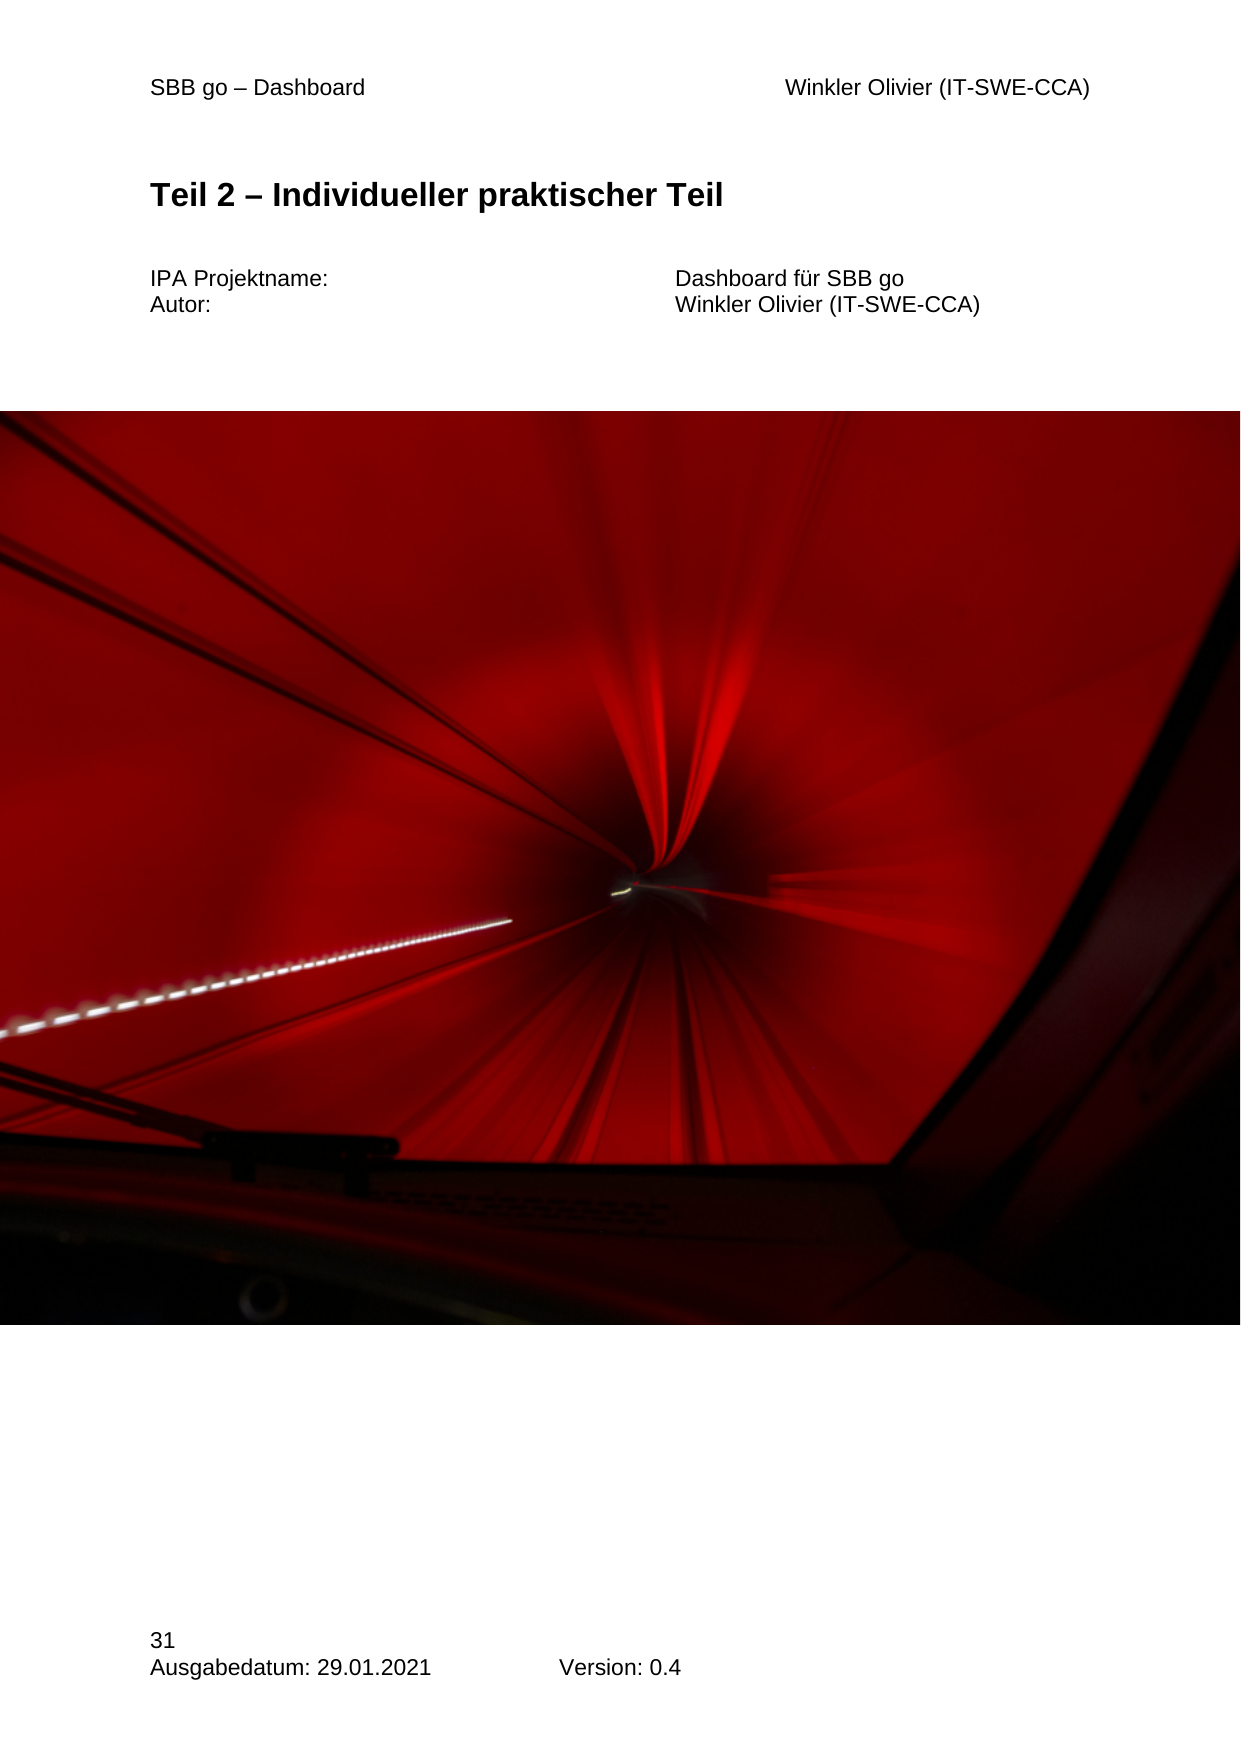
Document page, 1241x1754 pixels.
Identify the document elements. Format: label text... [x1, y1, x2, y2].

text Autor: Winkler Olivier (IT-SWE-CCA) [150, 291, 1090, 317]
subtitle Teil 2 – Individueller praktischer Teil [150, 175, 1090, 213]
picture [0, 411, 1241, 1325]
text IPA Projektname: Dashboard für SBB go [150, 265, 1090, 291]
